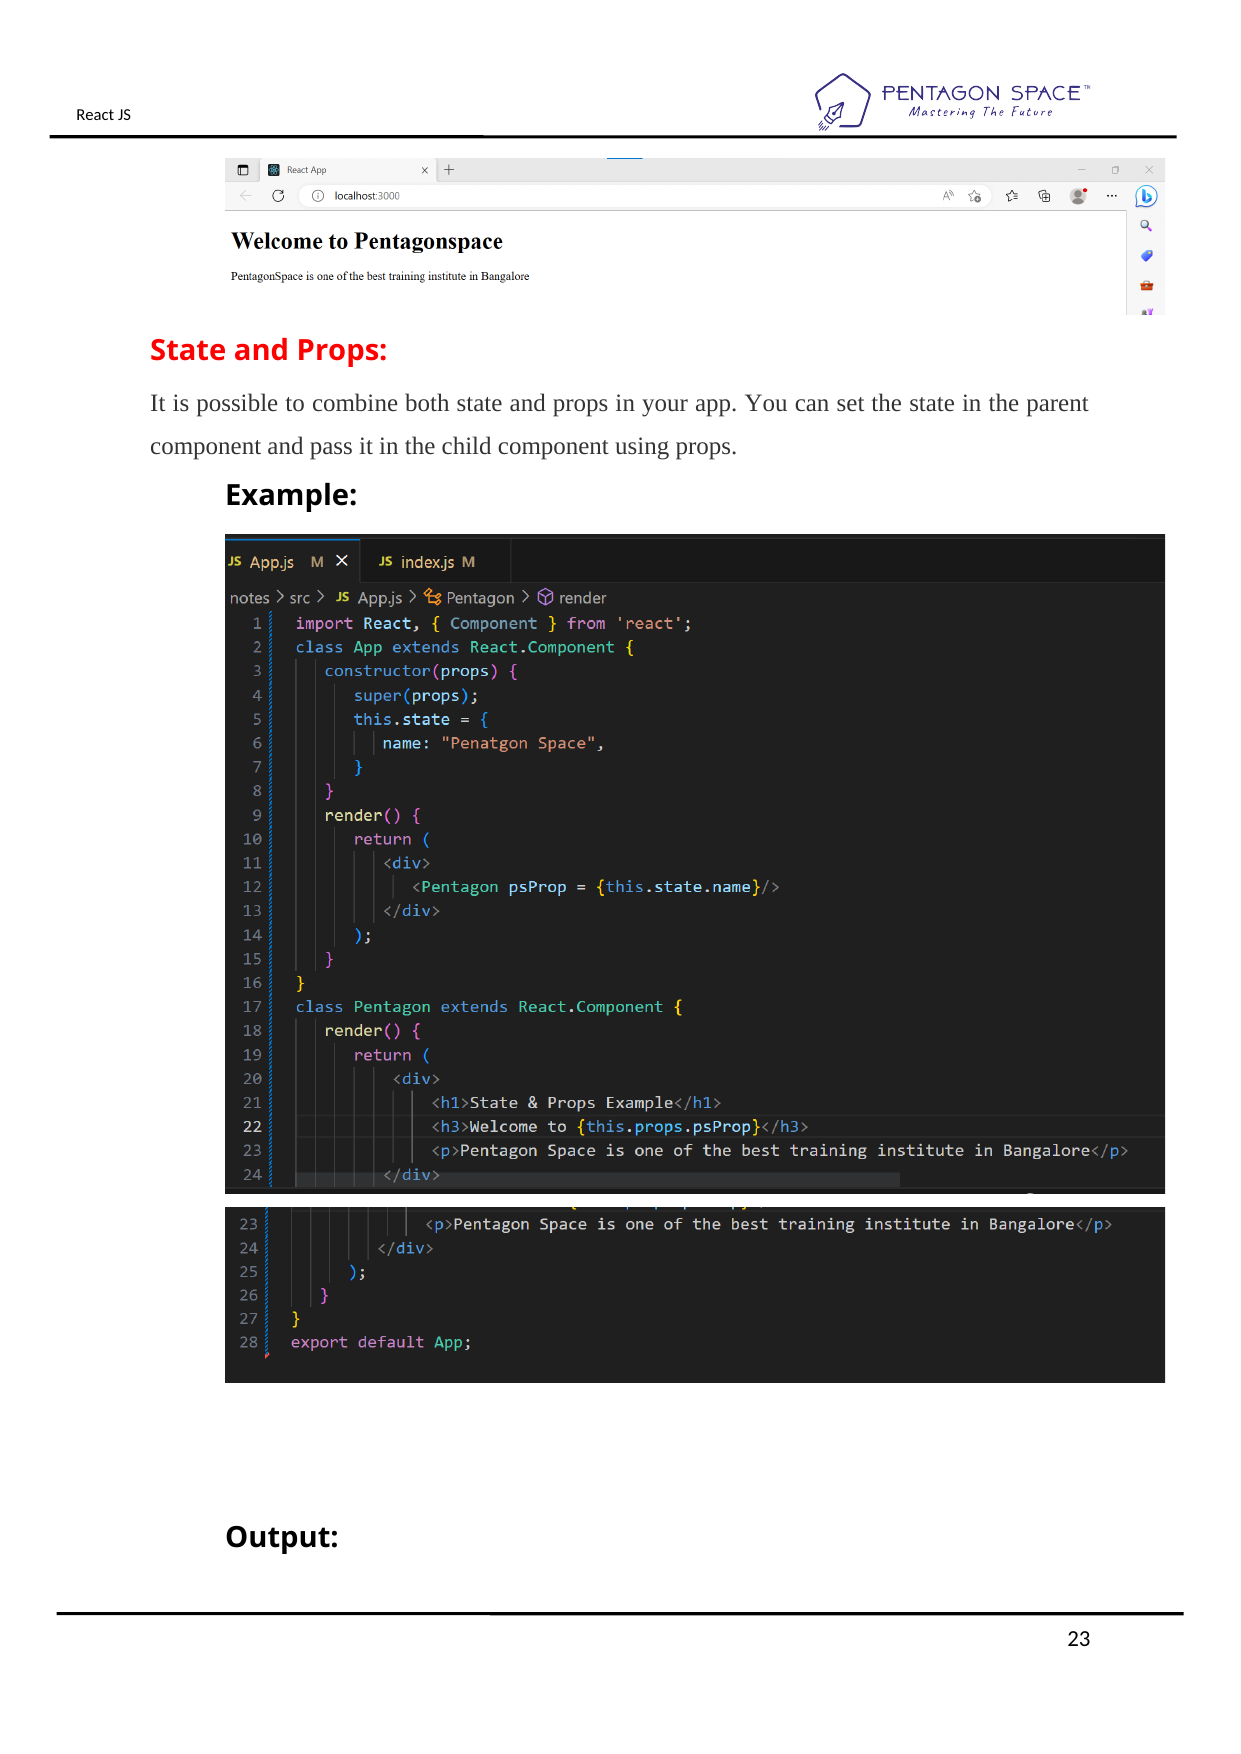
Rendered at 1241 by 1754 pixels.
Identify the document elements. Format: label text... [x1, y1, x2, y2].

picture [815, 73, 1091, 131]
list Output: [225, 1516, 1090, 1556]
picture [225, 534, 1166, 1194]
list Example: [225, 474, 1090, 514]
picture [225, 158, 1166, 315]
text State and Props: [150, 329, 1090, 368]
text It is possible to combine both state and props in your app. You can set the state in the parent component and pass it in the child component using props. [150, 417, 1090, 460]
picture [225, 1207, 1166, 1383]
